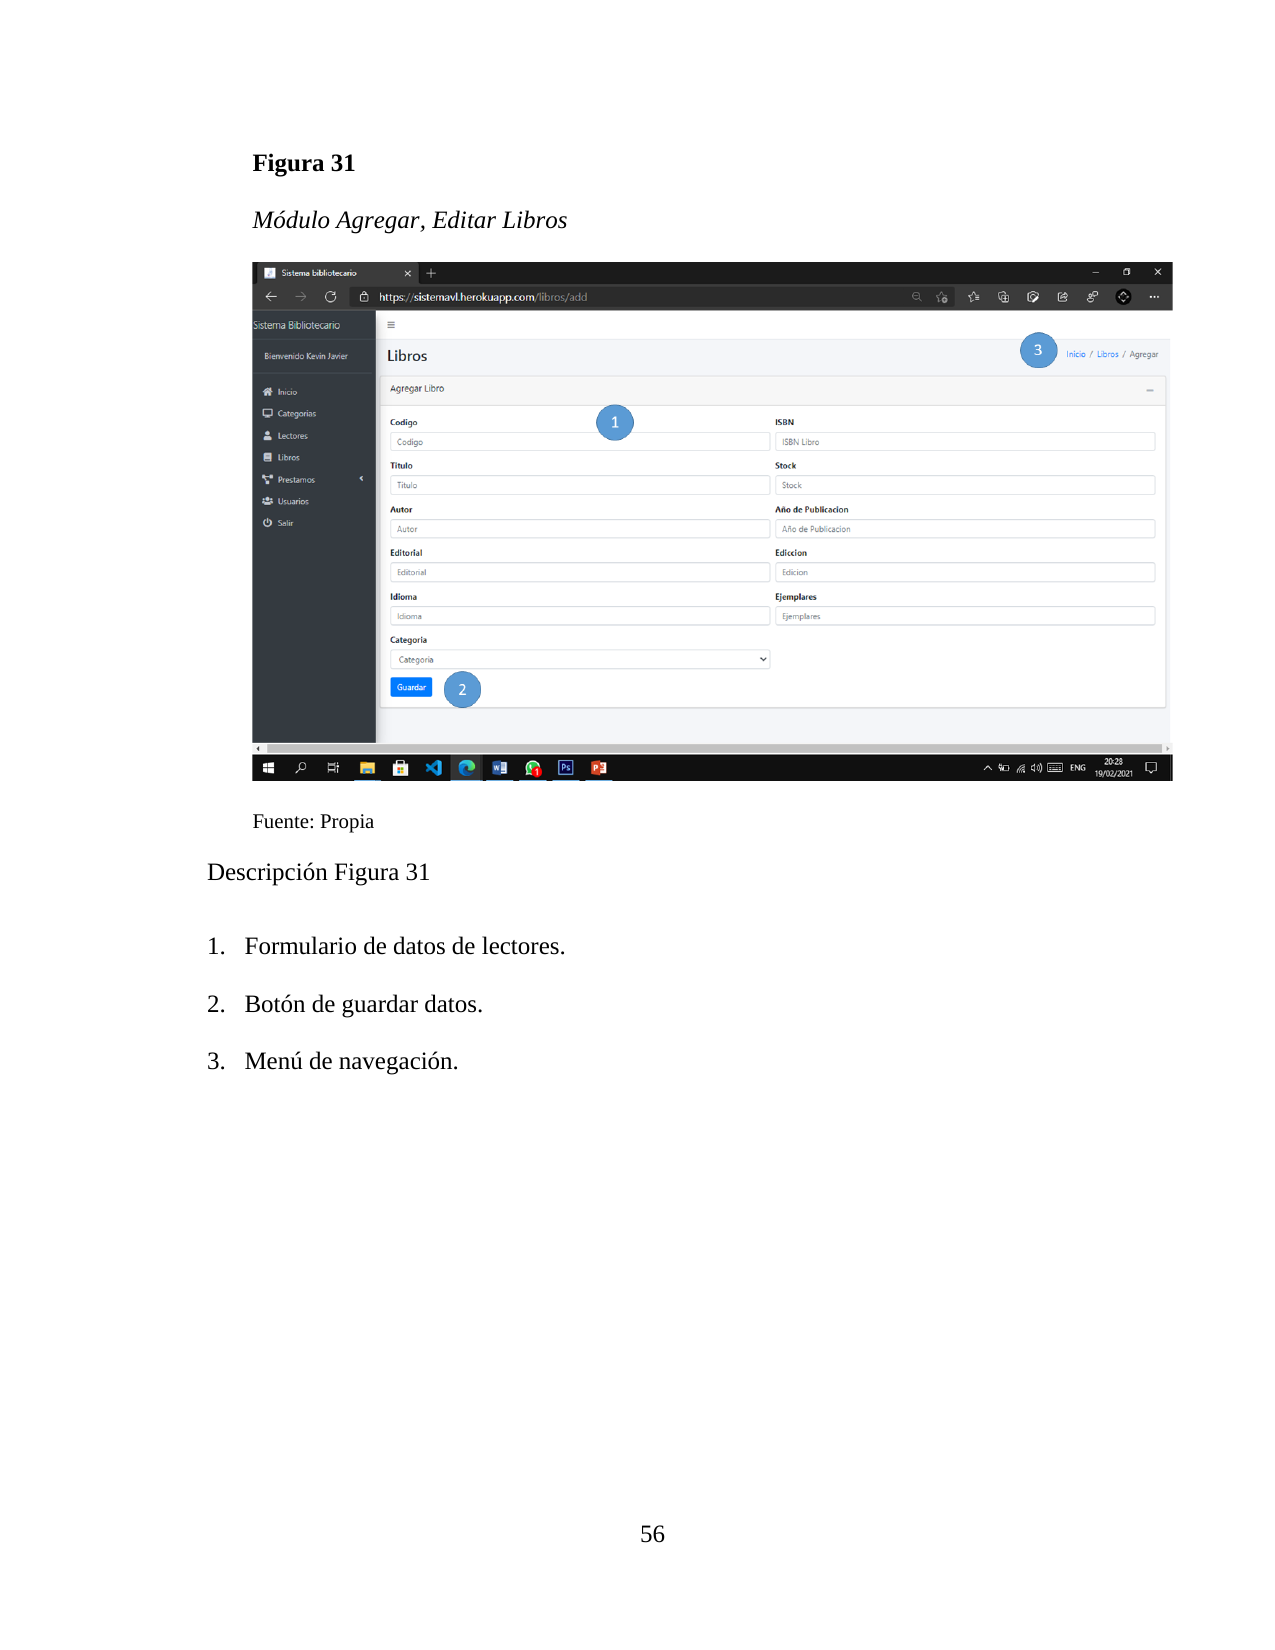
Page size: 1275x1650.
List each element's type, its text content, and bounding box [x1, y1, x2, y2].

list Formulario de datos de lectores. [207, 931, 1098, 960]
list Menú de navegación. [207, 1046, 1098, 1075]
text Fuente: Propia [252, 809, 1098, 833]
list Botón de guardar datos. [207, 989, 1098, 1018]
picture [252, 262, 1173, 781]
